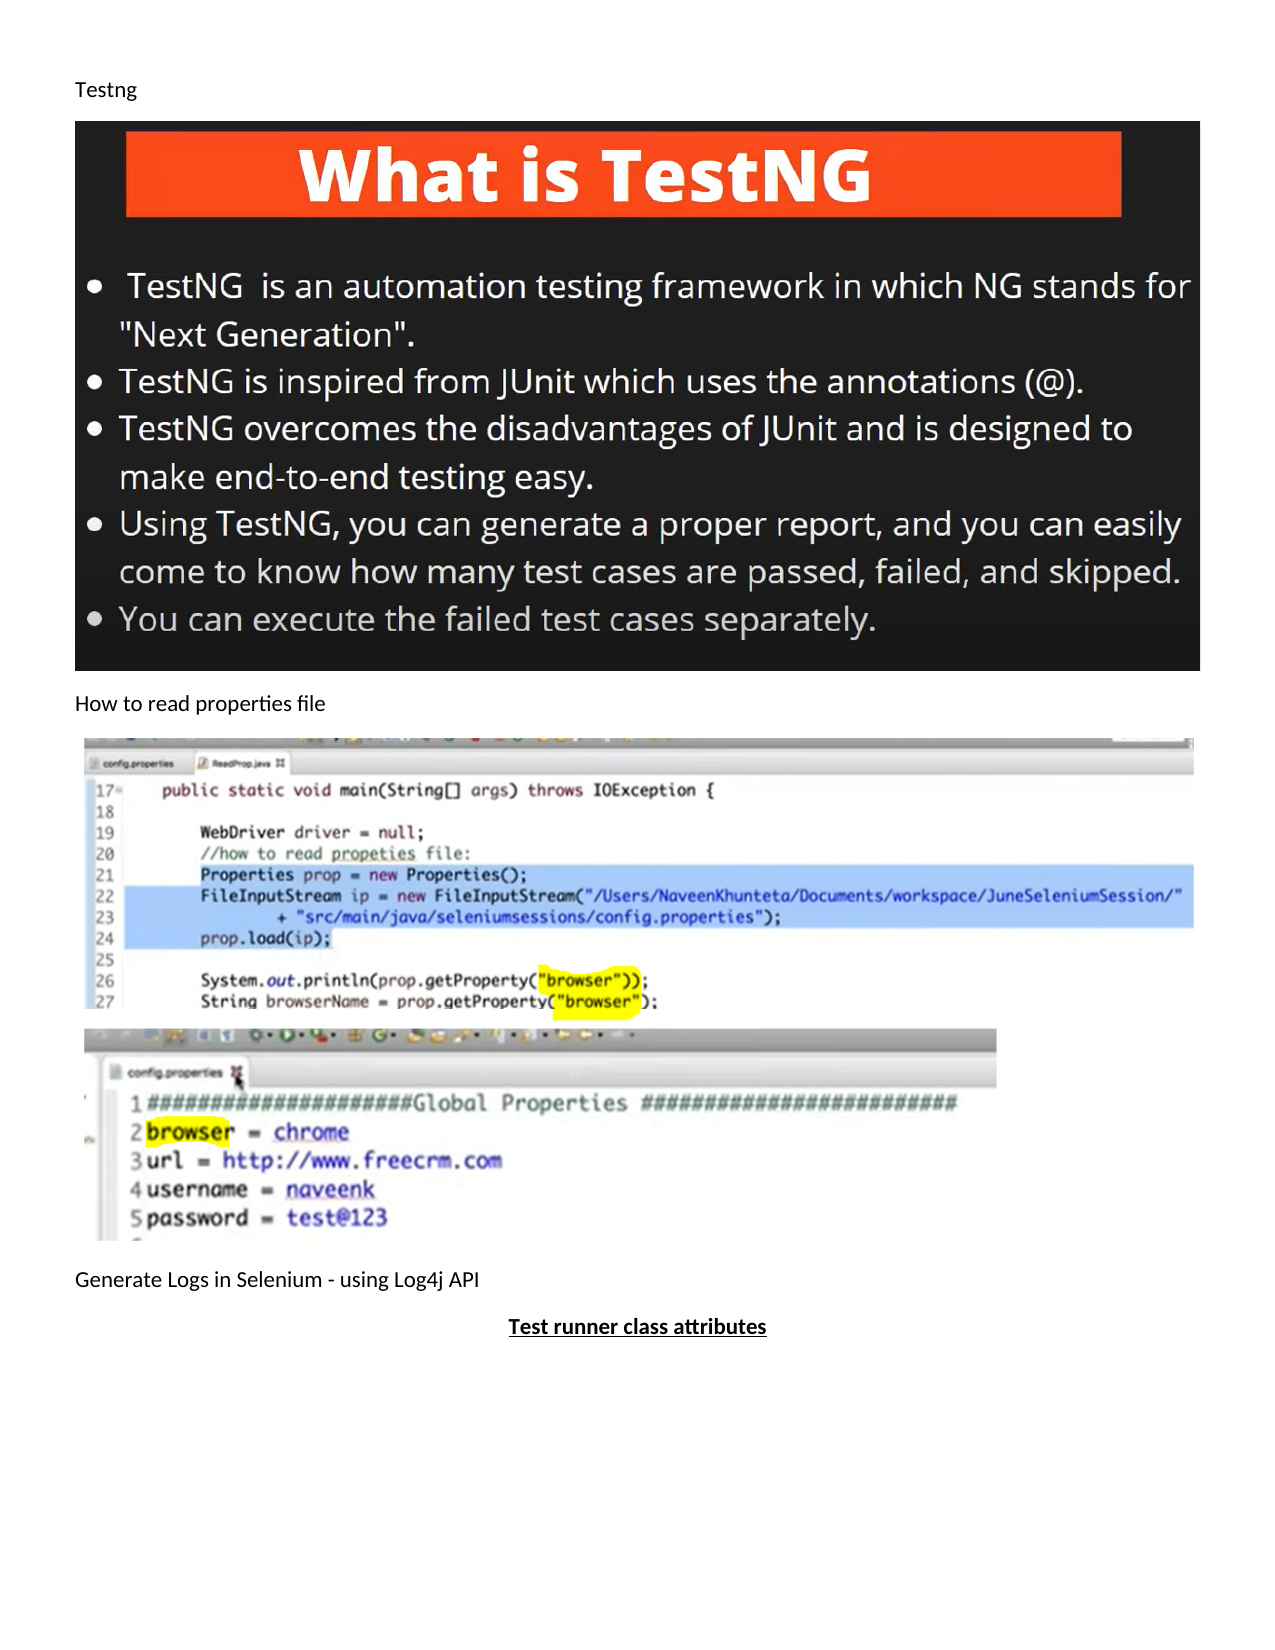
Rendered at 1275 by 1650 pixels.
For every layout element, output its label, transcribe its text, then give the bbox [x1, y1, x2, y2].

text Test runner class attributes [75, 1312, 1200, 1340]
picture [75, 121, 1200, 671]
text Generate Logs in Selenium - using Log4j API [75, 1265, 1200, 1293]
picture [75, 736, 1200, 1247]
text Testng [75, 75, 1200, 103]
text How to read properties file [75, 689, 1200, 717]
